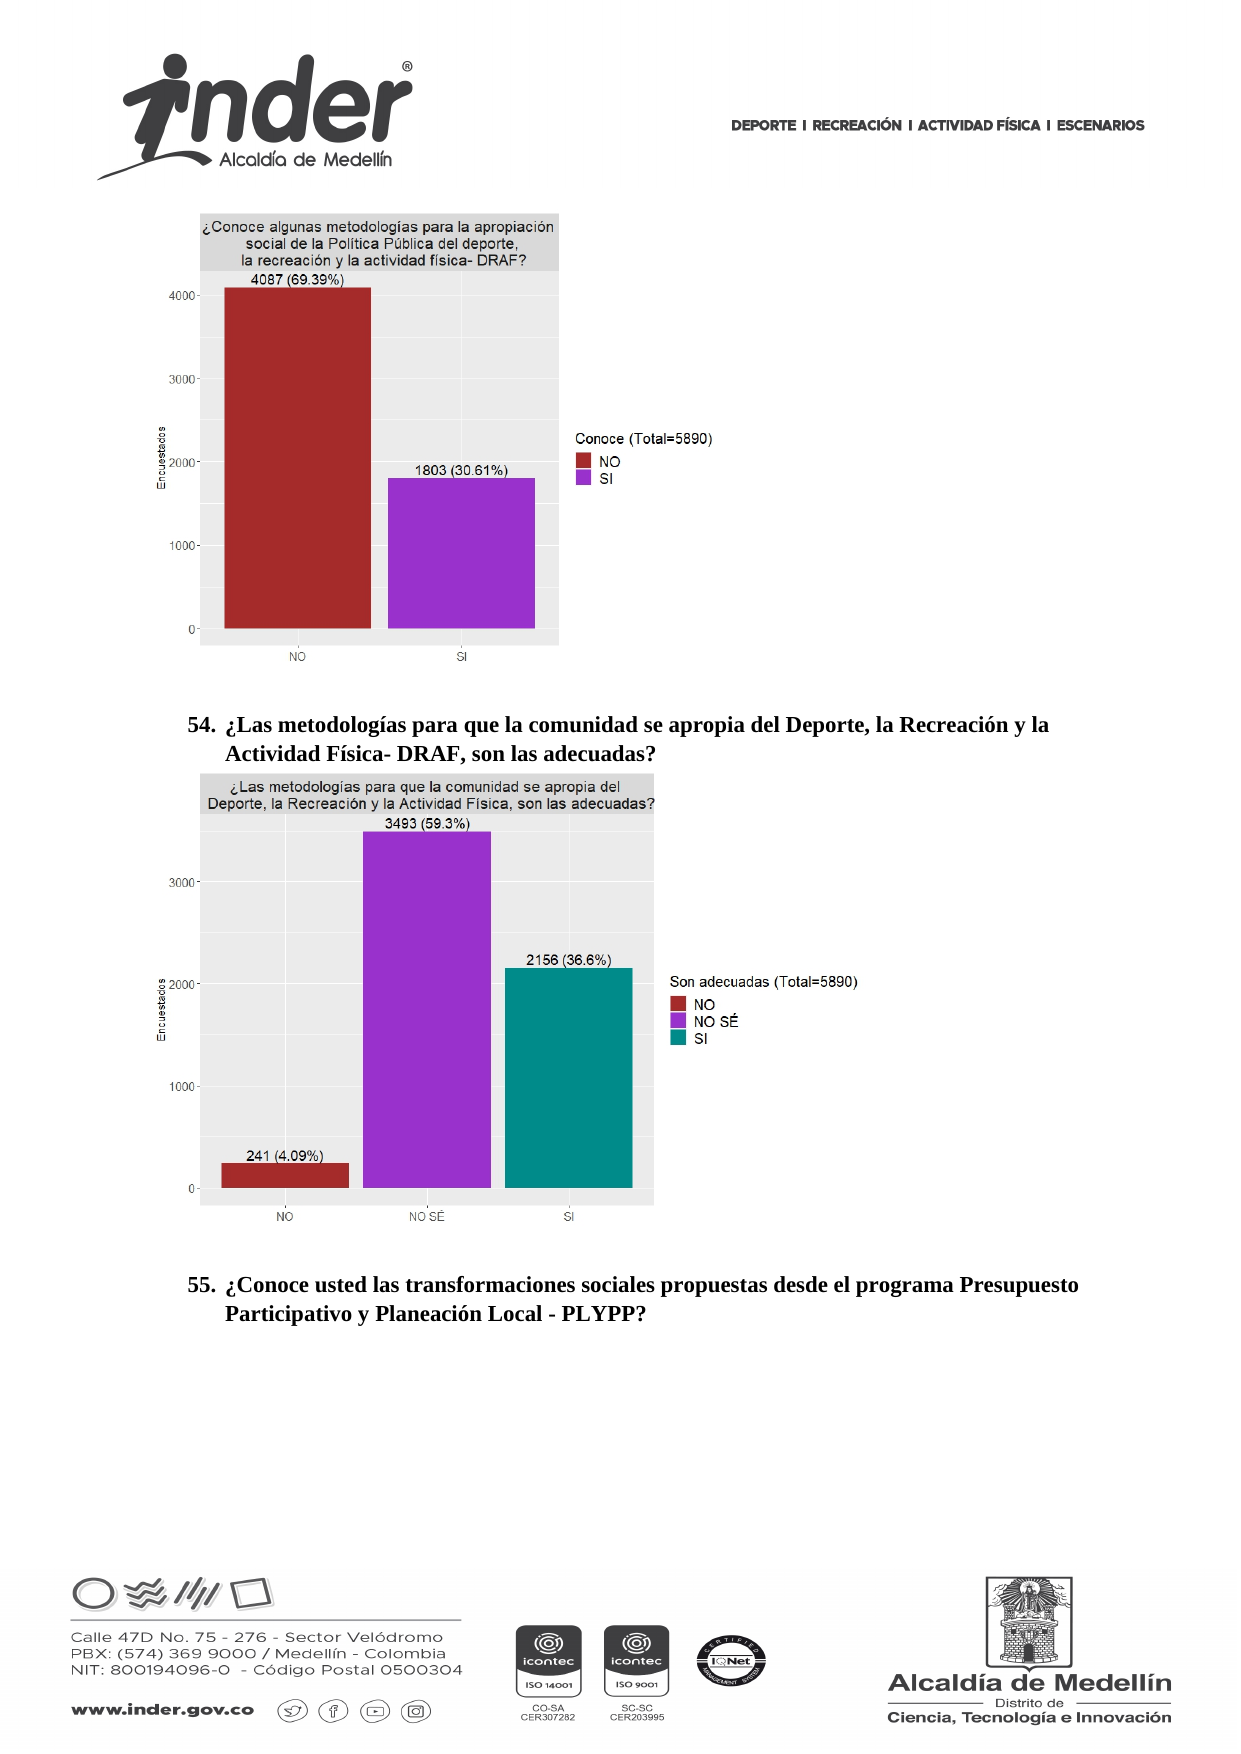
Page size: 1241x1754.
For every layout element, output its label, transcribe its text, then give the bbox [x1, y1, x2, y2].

list ¿Conoce usted las transformaciones sociales propuestas desde el programa Presupuesto Participativo y Planeación Local - PLYPP? [187, 1271, 1090, 1326]
picture [150, 208, 723, 681]
picture [0, 0, 1238, 188]
picture [150, 768, 868, 1241]
list ¿Las metodologías para que la comunidad se apropia del Deporte, la Recreación y la Actividad Física- DRAF, son las adecuadas? [187, 711, 1090, 766]
picture [0, 1568, 1236, 1750]
